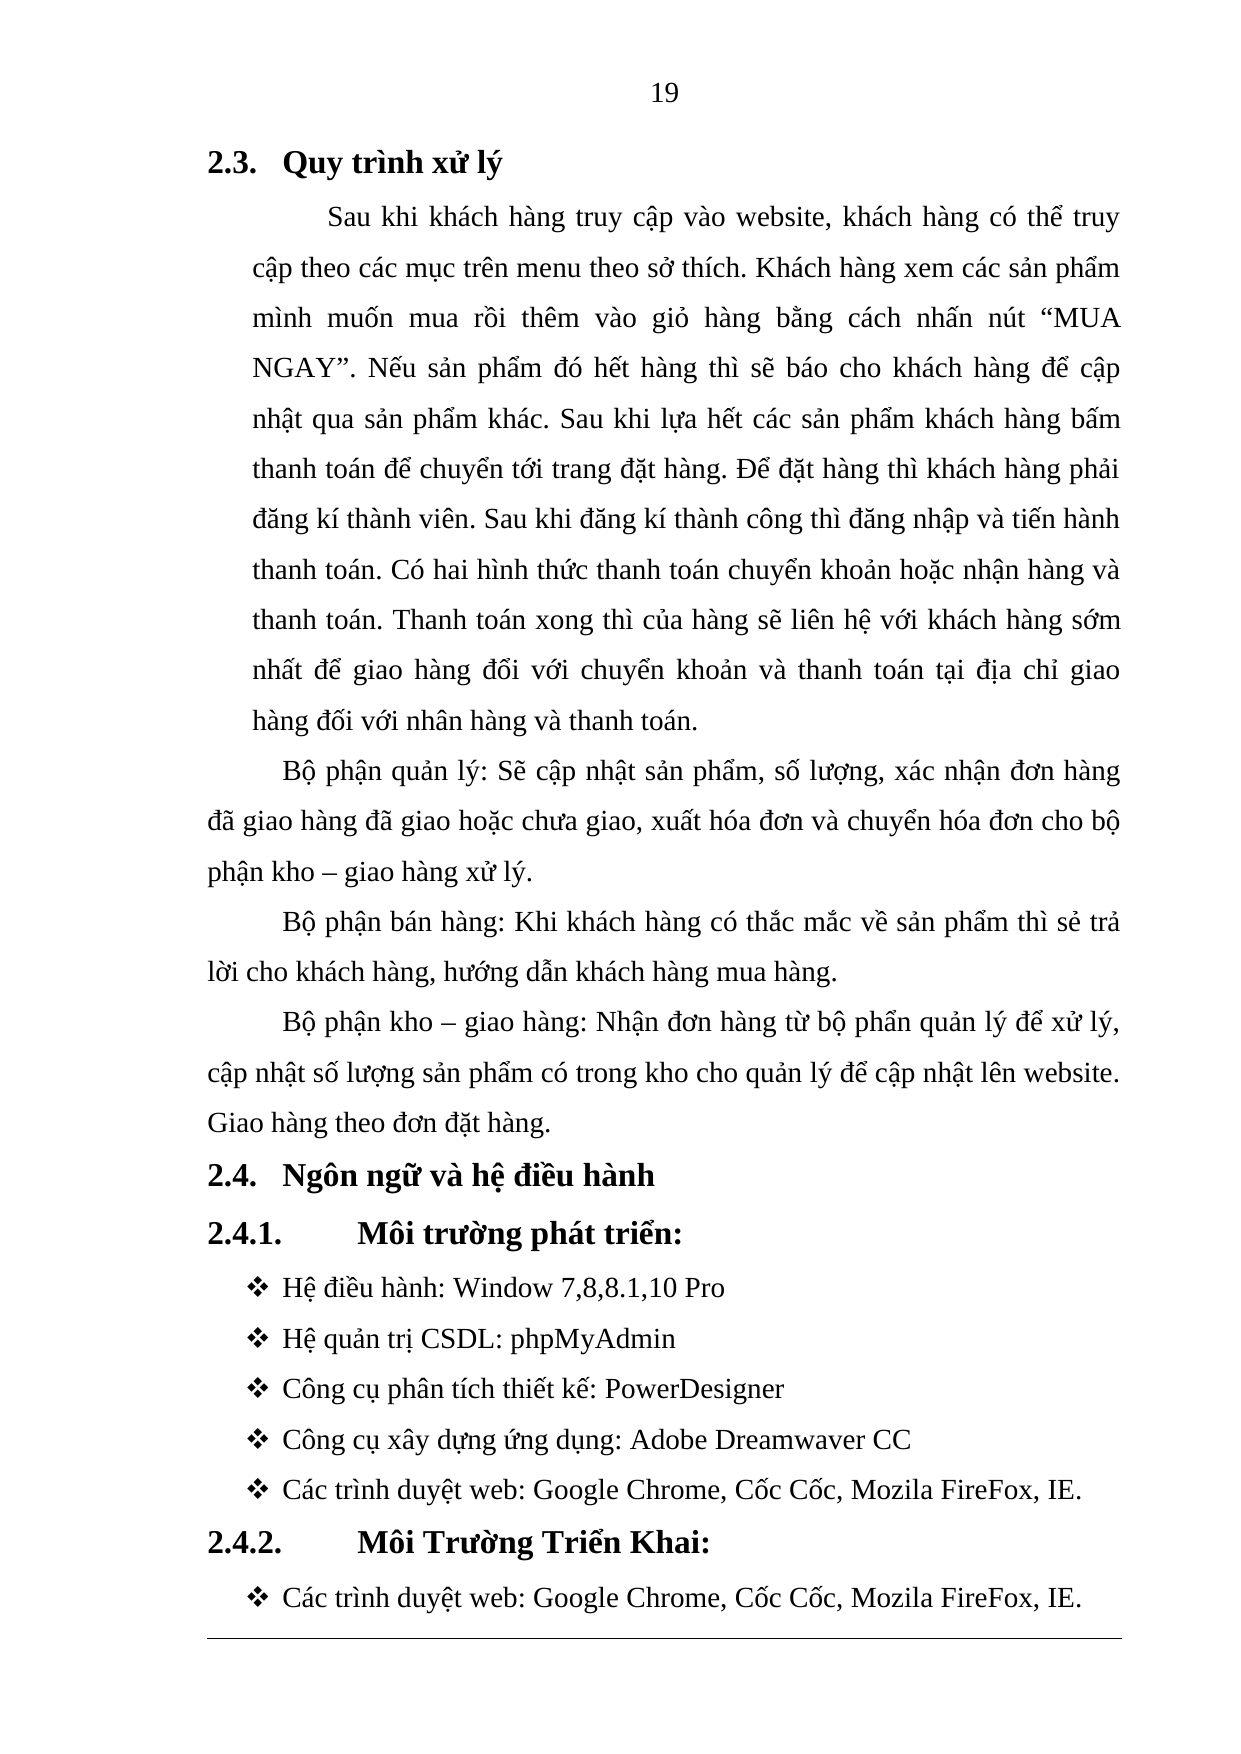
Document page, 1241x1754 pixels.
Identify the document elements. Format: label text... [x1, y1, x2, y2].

list Hệ điều hành: Window 7,8,8.1,10 Pro [244, 1271, 1122, 1304]
text Bộ phận bán hàng: Khi khách hàng có thắc mắc về sản phẩm thì sẻ trả lời cho khách hàng, hướng dẫn khách hàng mua hàng. [207, 904, 1122, 988]
list Hệ quản trị CSDL: phpMyAdmin [244, 1321, 1122, 1354]
list Công cụ phân tích thiết kế: PowerDesigner [244, 1371, 1122, 1405]
list Công cụ xây dựng ứng dụng: Adobe Dreamwaver CC [244, 1422, 1122, 1455]
list Các trình duyệt web: Google Chrome, Cốc Cốc, Mozila FireFox, IE. [244, 1472, 1122, 1506]
text Môi trường phát triển: [207, 1213, 1122, 1251]
text Bộ phận kho – giao hàng: Nhận đơn hàng từ bộ phẩn quản lý để xử lý, cập nhật số lượng sản phẩm có trong kho cho quản lý để cập nhật lên website. Giao hàng theo đơn đặt hàng. [207, 1004, 1122, 1139]
text Quy trình xử lý [207, 142, 1122, 180]
text Ngôn ngữ và hệ điều hành [207, 1156, 1122, 1194]
text Bộ phận quản lý: Sẽ cập nhật sản phẩm, số lượng, xác nhận đơn hàng đã giao hàng đã giao hoặc chưa giao, xuất hóa đơn và chuyển hóa đơn cho bộ phận kho – giao hàng xử lý. [207, 753, 1122, 887]
list Các trình duyệt web: Google Chrome, Cốc Cốc, Mozila FireFox, IE. [244, 1580, 1122, 1614]
text Sau khi khách hàng truy cập vào website, khách hàng có thể truy cập theo các mục trên menu theo sở thích. Khách hàng xem các sản phẩm mình muốn mua rồi thêm vào giỏ hàng bằng cách nhấn nút “MUA NGAY”. Nếu sản phẩm đó hết hàng thì sẽ báo cho khách hàng để cập nhật qua sản phẩm khác. Sau khi lựa hết các sản phẩm khách hàng bấm thanh toán để chuyển tới trang đặt hàng. Để đặt hàng thì khách hàng phải đăng kí thành viên. Sau khi đăng kí thành công thì đăng nhập và tiến hành thanh toán. Có hai hình thức thanh toán chuyển khoản hoặc nhận hàng và thanh toán. Thanh toán xong thì của hàng sẽ liên hệ với khách hàng sớm nhất để giao hàng đổi với chuyển khoản và thanh toán tại địa chỉ giao hàng đối với nhân hàng và thanh toán. [252, 199, 1122, 736]
text Môi Trường Triển Khai: [207, 1523, 1122, 1561]
